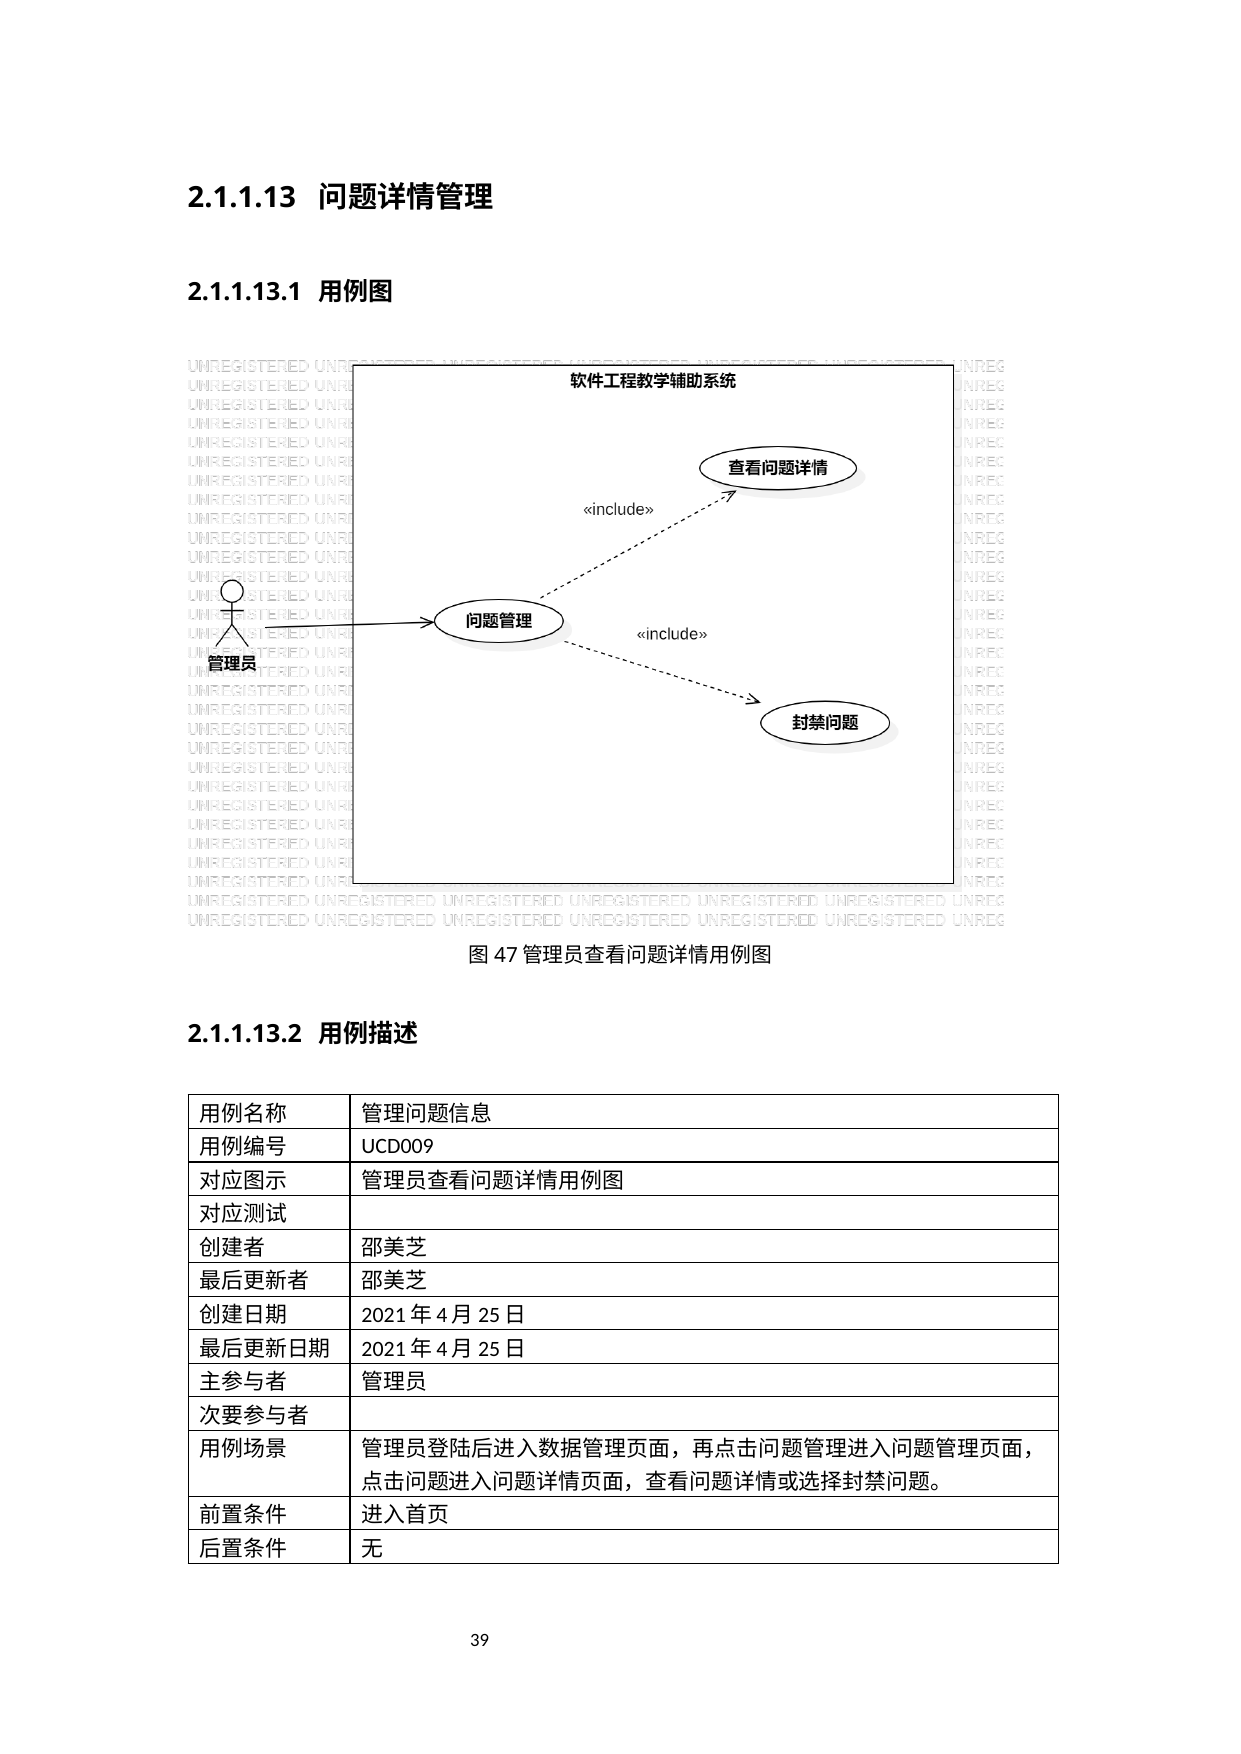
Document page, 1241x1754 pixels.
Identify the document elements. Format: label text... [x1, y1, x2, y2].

table_cell 最后更新者 [189, 1263, 349, 1296]
table_cell 无 [351, 1530, 1058, 1563]
table_cell 用例编号 [189, 1129, 349, 1161]
table_cell 次要参与者 [189, 1397, 349, 1430]
table_cell 管理员查看问题详情用例图 [351, 1163, 1058, 1195]
table_cell [351, 1196, 1058, 1228]
table_cell 主参与者 [189, 1364, 349, 1396]
table_cell 2021年4月25日 [351, 1330, 1058, 1363]
table_cell 创建者 [189, 1230, 349, 1262]
table_header 用例名称 [189, 1095, 349, 1128]
picture [187, 352, 1004, 934]
table_cell 进入首页 [351, 1497, 1058, 1529]
table_cell 邵美芝 [351, 1263, 1058, 1296]
table_cell [351, 1397, 1058, 1430]
table_cell 管理员 [351, 1364, 1058, 1396]
table_cell 用例场景 [189, 1431, 349, 1496]
table_cell 邵美芝 [351, 1230, 1058, 1262]
table_cell 管理员登陆后进入数据管理页面，再点击问题管理进入问题管理页面，点击问题进入问题详情页面，查看问题详情或选择封禁问题。 [351, 1431, 1058, 1496]
table_cell UCD009 [351, 1129, 1058, 1161]
table_cell 创建日期 [189, 1297, 349, 1329]
subtitle 问题详情管理 [187, 162, 1053, 227]
table_cell 后置条件 [189, 1530, 349, 1563]
table_header 管理问题信息 [351, 1095, 1058, 1128]
table_cell 对应测试 [189, 1196, 349, 1228]
table_cell 2021年4月25日 [351, 1297, 1058, 1329]
table_cell 前置条件 [189, 1497, 349, 1529]
table_cell 最后更新日期 [189, 1330, 349, 1363]
subtitle 用例图 [187, 257, 1053, 322]
text 图 47管理员查看问题详情用例图 [187, 937, 1053, 970]
table_cell 对应图示 [189, 1163, 349, 1195]
subtitle 用例描述 [187, 999, 1053, 1064]
